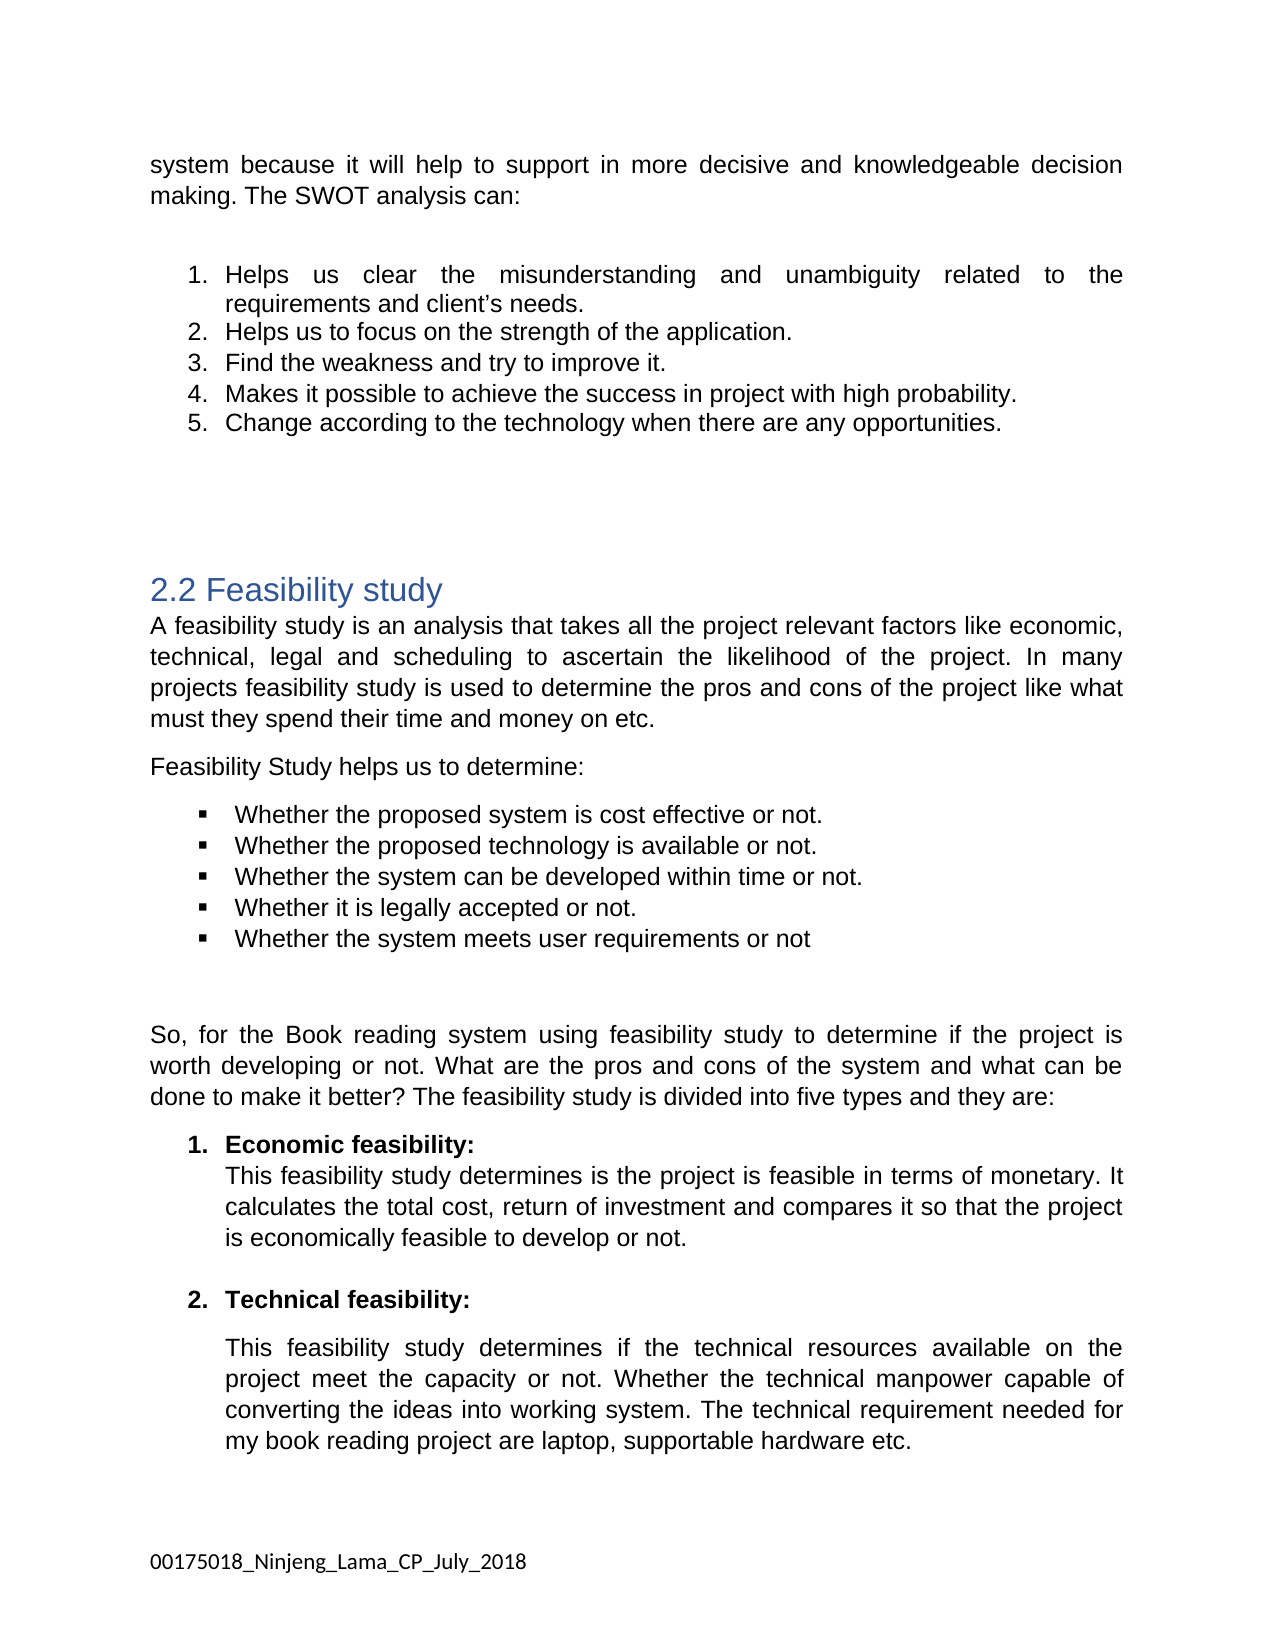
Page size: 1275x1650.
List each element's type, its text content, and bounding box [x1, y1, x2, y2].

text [150, 150, 1125, 210]
text So, for the Book reading system using feasibility study to determine if the project is worth developing or not. What are the pros and cons of the system and what can be done to make it better? The feasibility study is divided into five types and they are: [150, 1020, 1125, 1111]
list Change according to the technology when there are any opportunities. [187, 408, 1125, 437]
text A feasibility study is an analysis that takes all the project relevant factors like economic, technical, legal and scheduling to ascertain the likelihood of the project. In many projects feasibility study is used to determine the pros and cons of the project like what must they spend their time and money on etc. [150, 611, 1125, 733]
list Whether the proposed system is cost effective or not. [197, 800, 1125, 829]
list Economic feasibility: [187, 1130, 1125, 1158]
list Whether the system can be developed within time or not. [197, 862, 1125, 891]
list Makes it possible to achieve the success in project with high probability. [187, 379, 1125, 408]
list Find the weakness and try to improve it. [187, 348, 1125, 377]
subtitle 2.2 Feasibility study [150, 570, 1125, 608]
text Feasibility Study helps us to determine: [150, 752, 1125, 781]
list Whether the proposed technology is available or not. [197, 831, 1125, 860]
list Whether the system meets user requirements or not [197, 924, 1125, 953]
list Helps us to focus on the strength of the application. [187, 317, 1125, 346]
list Whether it is legally accepted or not. [197, 893, 1125, 922]
list This feasibility study determines is the project is feasible in terms of monetary. It calculates the total cost, return of investment and compares it so that the project is economically feasible to develop or not. [225, 1161, 1125, 1252]
text This feasibility study determines if the technical resources available on the project meet the capacity or not. Whether the technical manpower capable of converting the ideas into working system. The technical requirement needed for my book reading project are laptop, supportable hardware etc. [225, 1333, 1125, 1454]
list Helps us clear the misunderstanding and unambiguity related to the requirements and client’s needs. [187, 260, 1125, 317]
list Technical feasibility: [187, 1285, 1125, 1314]
